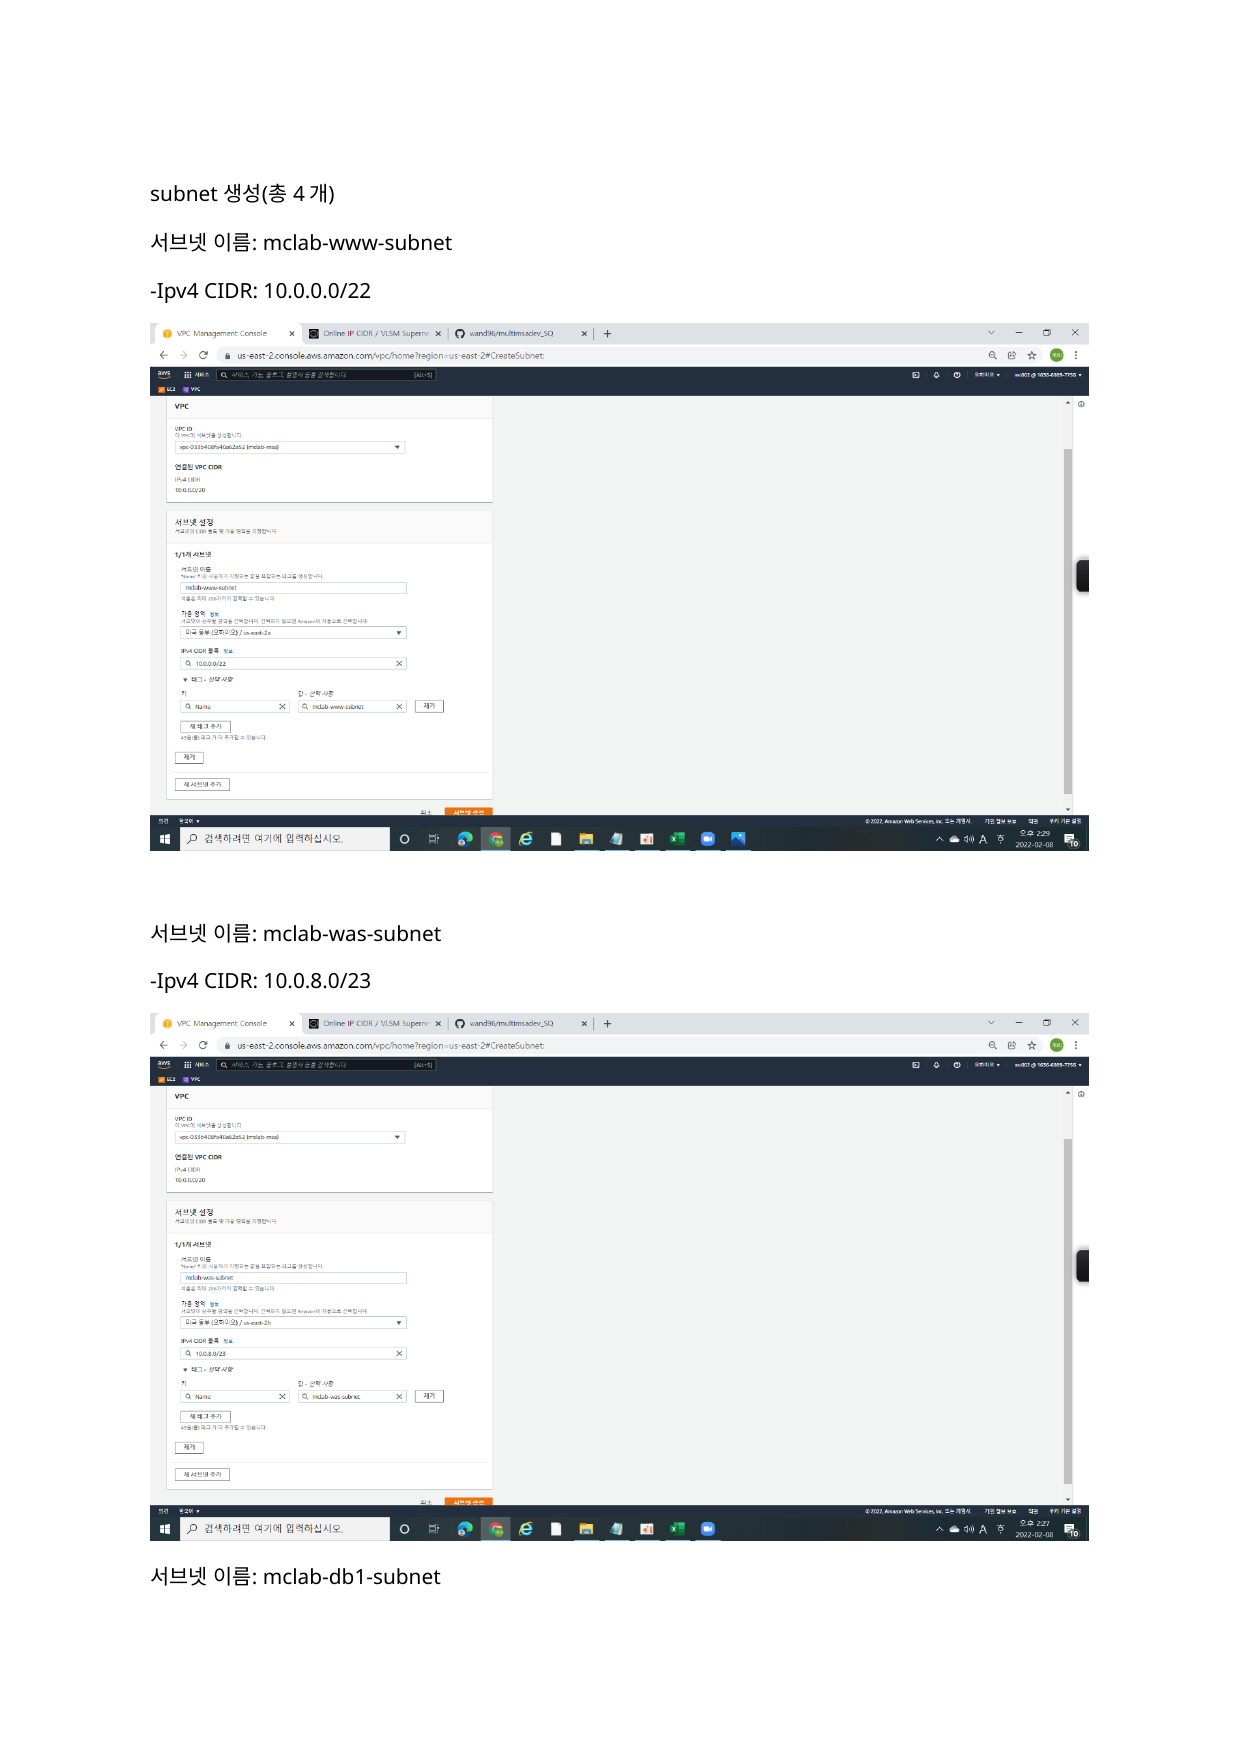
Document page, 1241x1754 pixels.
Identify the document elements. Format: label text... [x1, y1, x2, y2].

text 서브넷 이름: mclab-was-subnet [150, 917, 1090, 947]
text 서브넷 이름: mclab-www-subnet [150, 227, 1090, 257]
subtitle subnet 생성(총 4개) [150, 177, 1090, 207]
text -Ipv4 CIDR: 10.0.8.0/23 [150, 966, 1090, 995]
text 서브넷 이름: mclab-db1-subnet [150, 1560, 1090, 1590]
picture [150, 1013, 1089, 1541]
picture [150, 323, 1089, 851]
text -Ipv4 CIDR: 10.0.0.0/22 [150, 276, 1090, 304]
